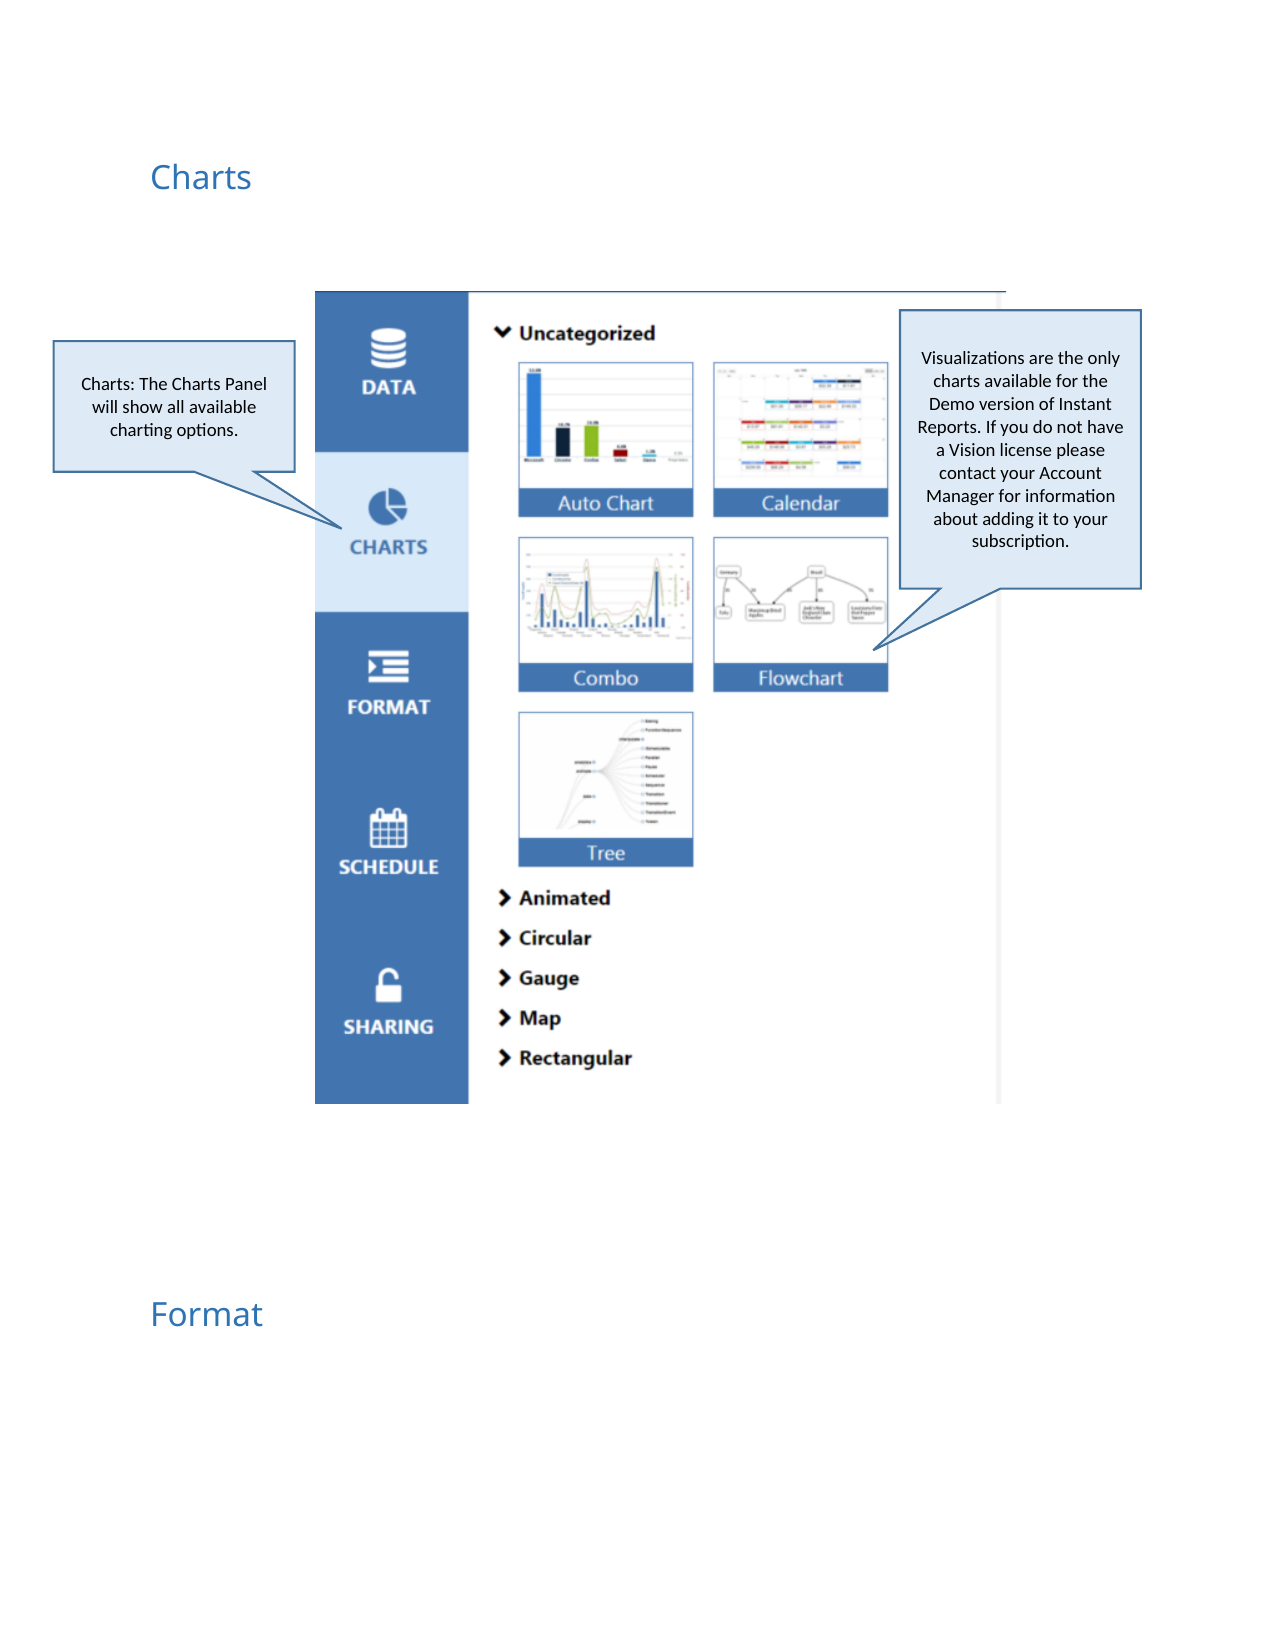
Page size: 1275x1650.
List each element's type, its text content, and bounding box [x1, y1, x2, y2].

subtitle Charts [150, 154, 1125, 199]
subtitle Format [150, 1291, 1125, 1336]
picture [315, 291, 1007, 1104]
